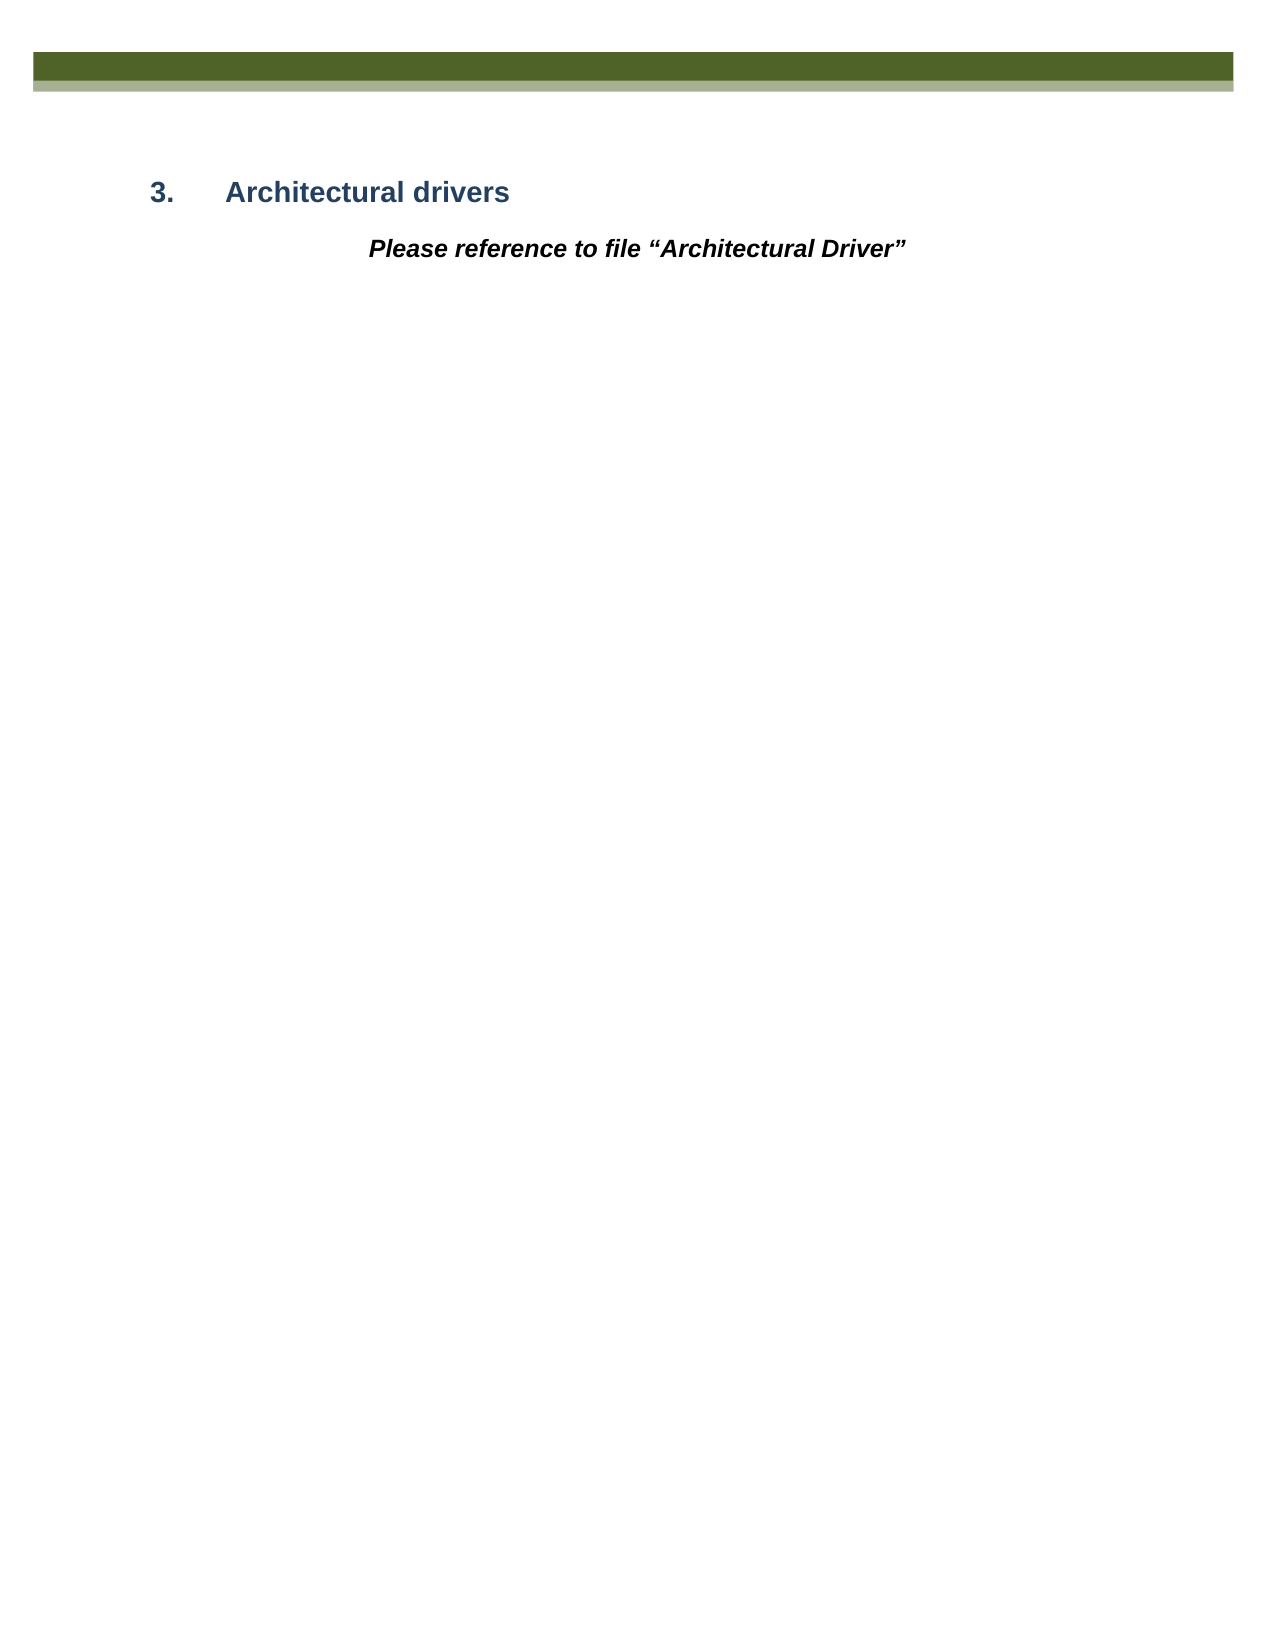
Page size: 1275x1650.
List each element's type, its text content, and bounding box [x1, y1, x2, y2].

text Please reference to file “Architectural Driver” [150, 233, 1125, 262]
subtitle Architectural drivers [150, 175, 1125, 208]
